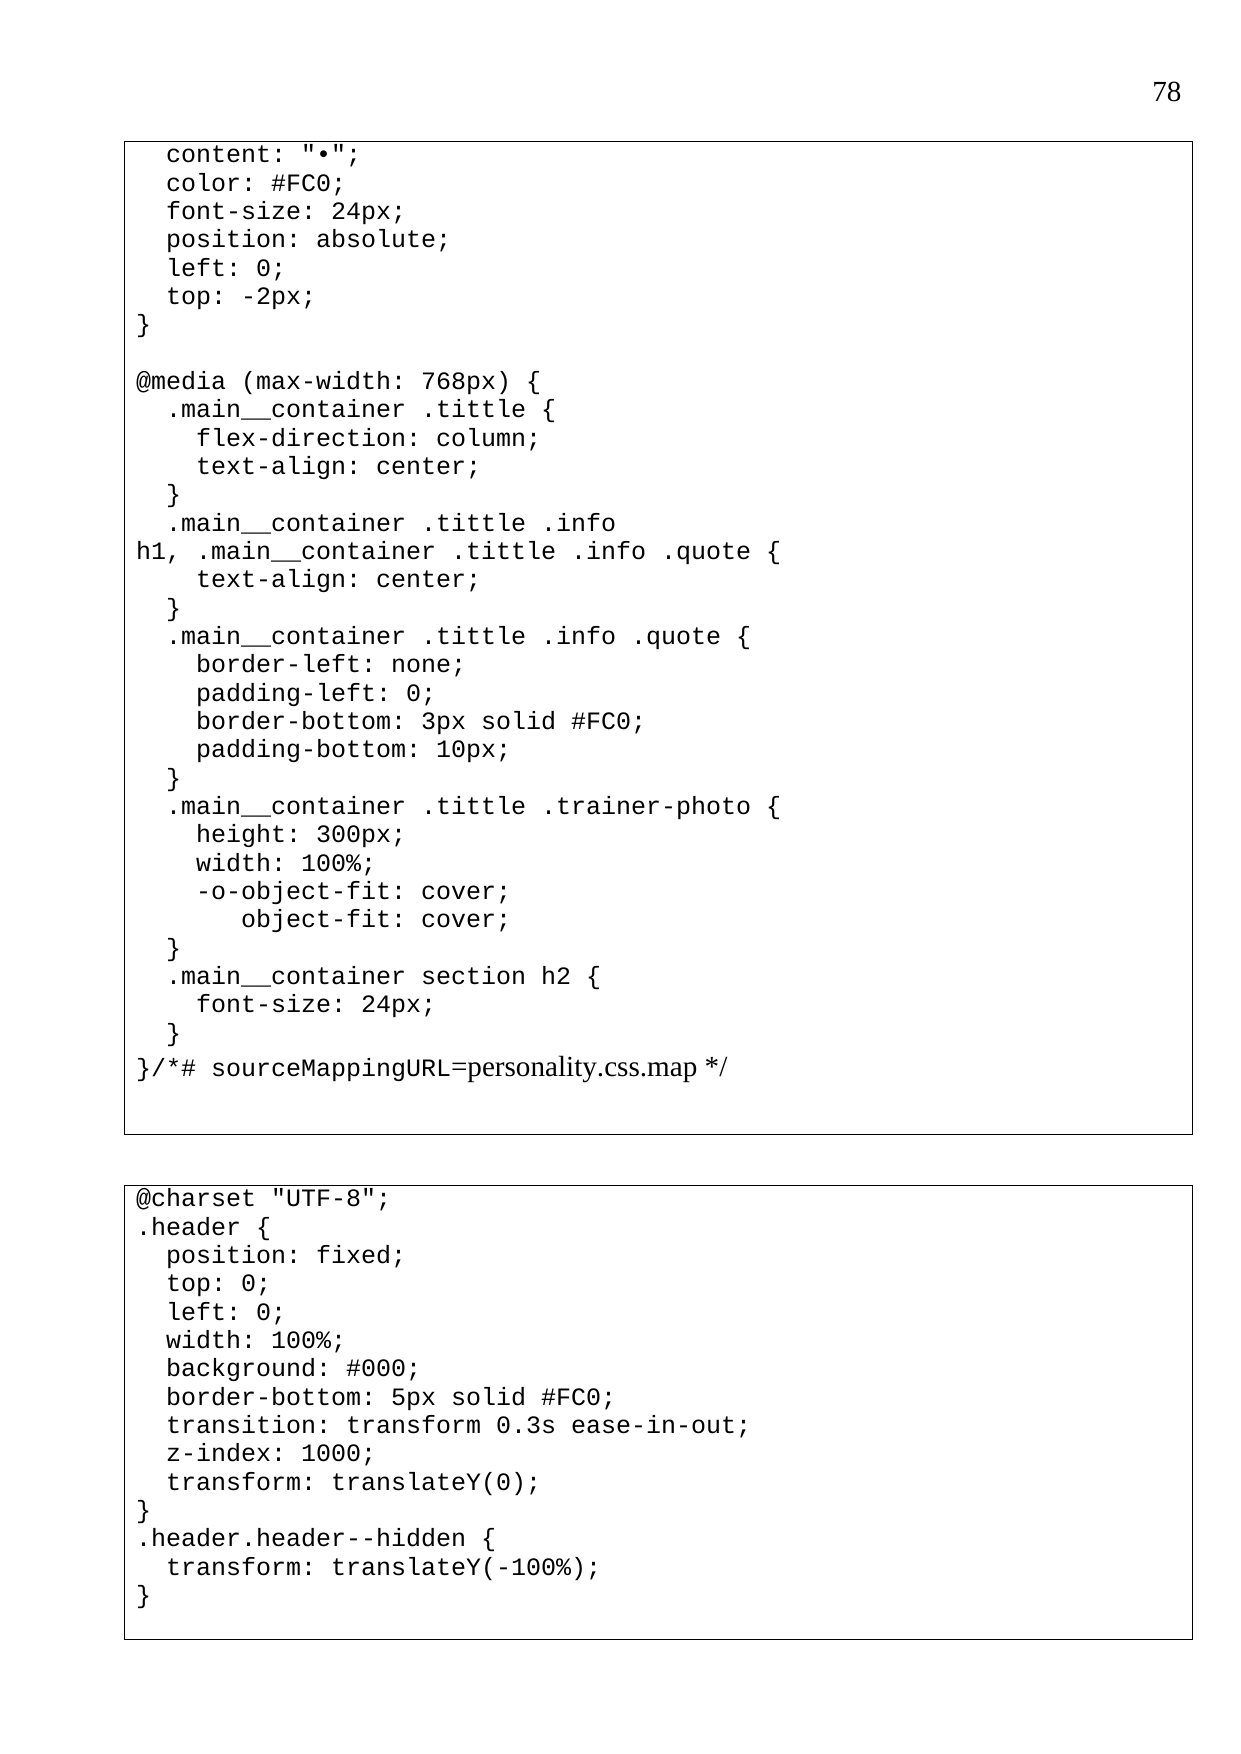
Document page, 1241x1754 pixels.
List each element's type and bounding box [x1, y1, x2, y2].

table_header [125, 1186, 1192, 1639]
table_header [125, 142, 1192, 1134]
